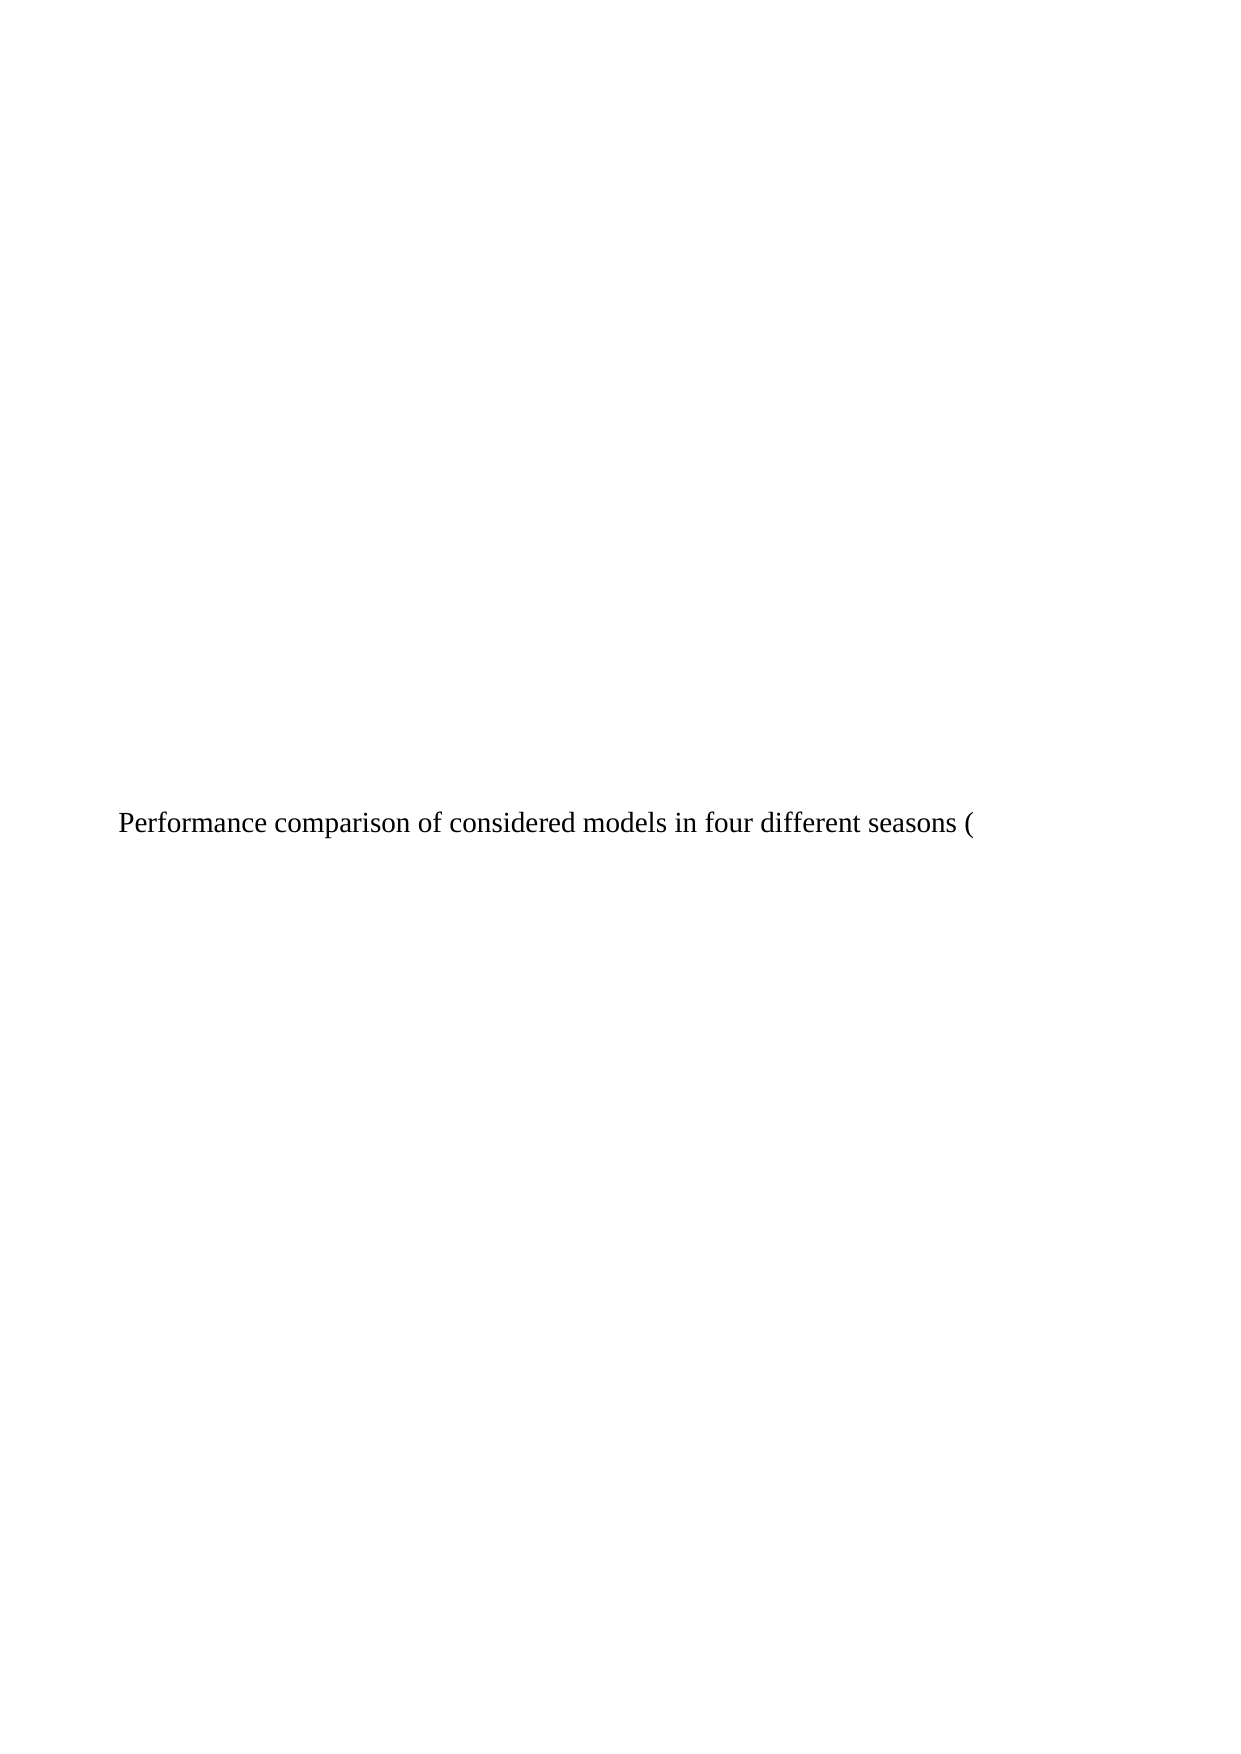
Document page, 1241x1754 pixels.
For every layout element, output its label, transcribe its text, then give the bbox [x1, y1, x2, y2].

text Performance comparison of considered models in four different seasons ( [118, 805, 1152, 838]
